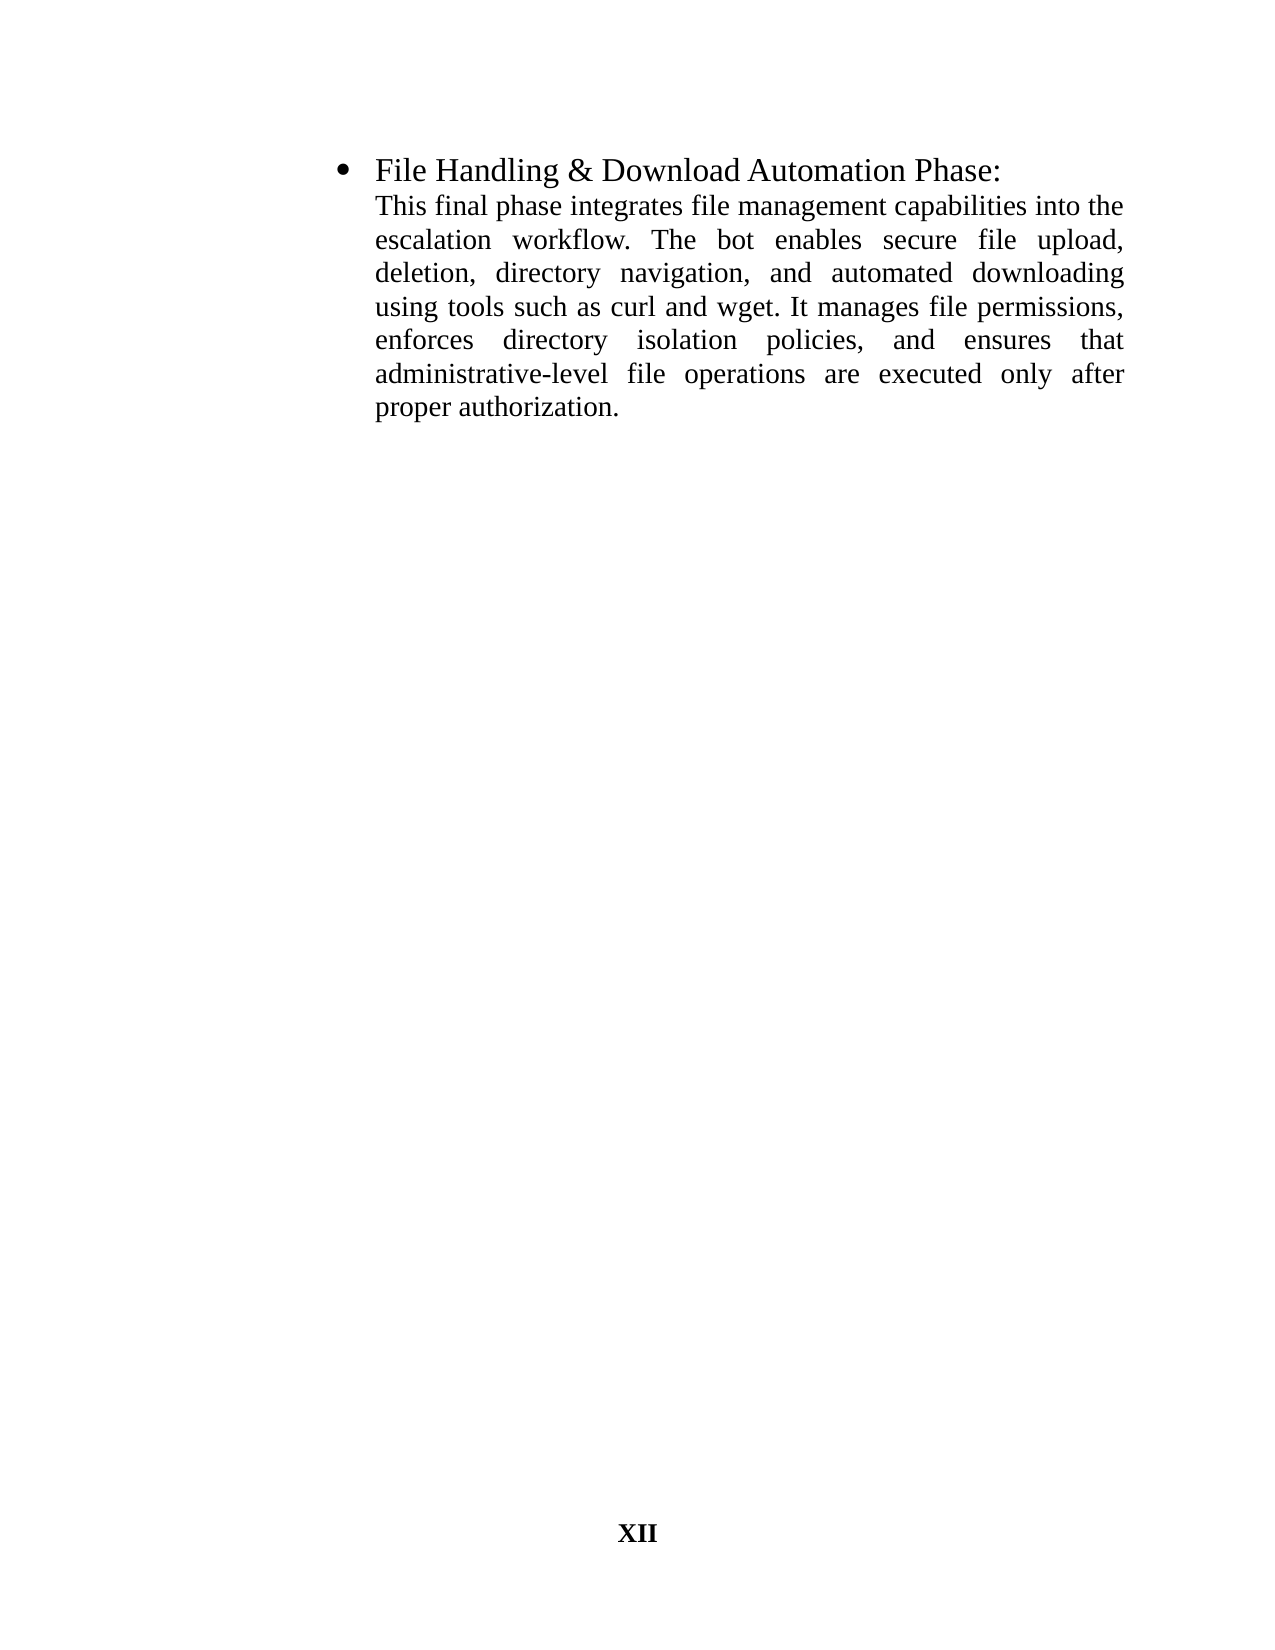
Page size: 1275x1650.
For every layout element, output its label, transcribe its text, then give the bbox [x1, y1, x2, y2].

list This final phase integrates file management capabilities into the escalation workflow. The bot enables secure file upload, deletion, directory navigation, and automated downloading using tools such as curl and wget. It manages file permissions, enforces directory isolation policies, and ensures that administrative-level file operations are executed only after proper authorization. [375, 188, 1125, 423]
list File Handling & Download Automation Phase: [337, 150, 1125, 188]
